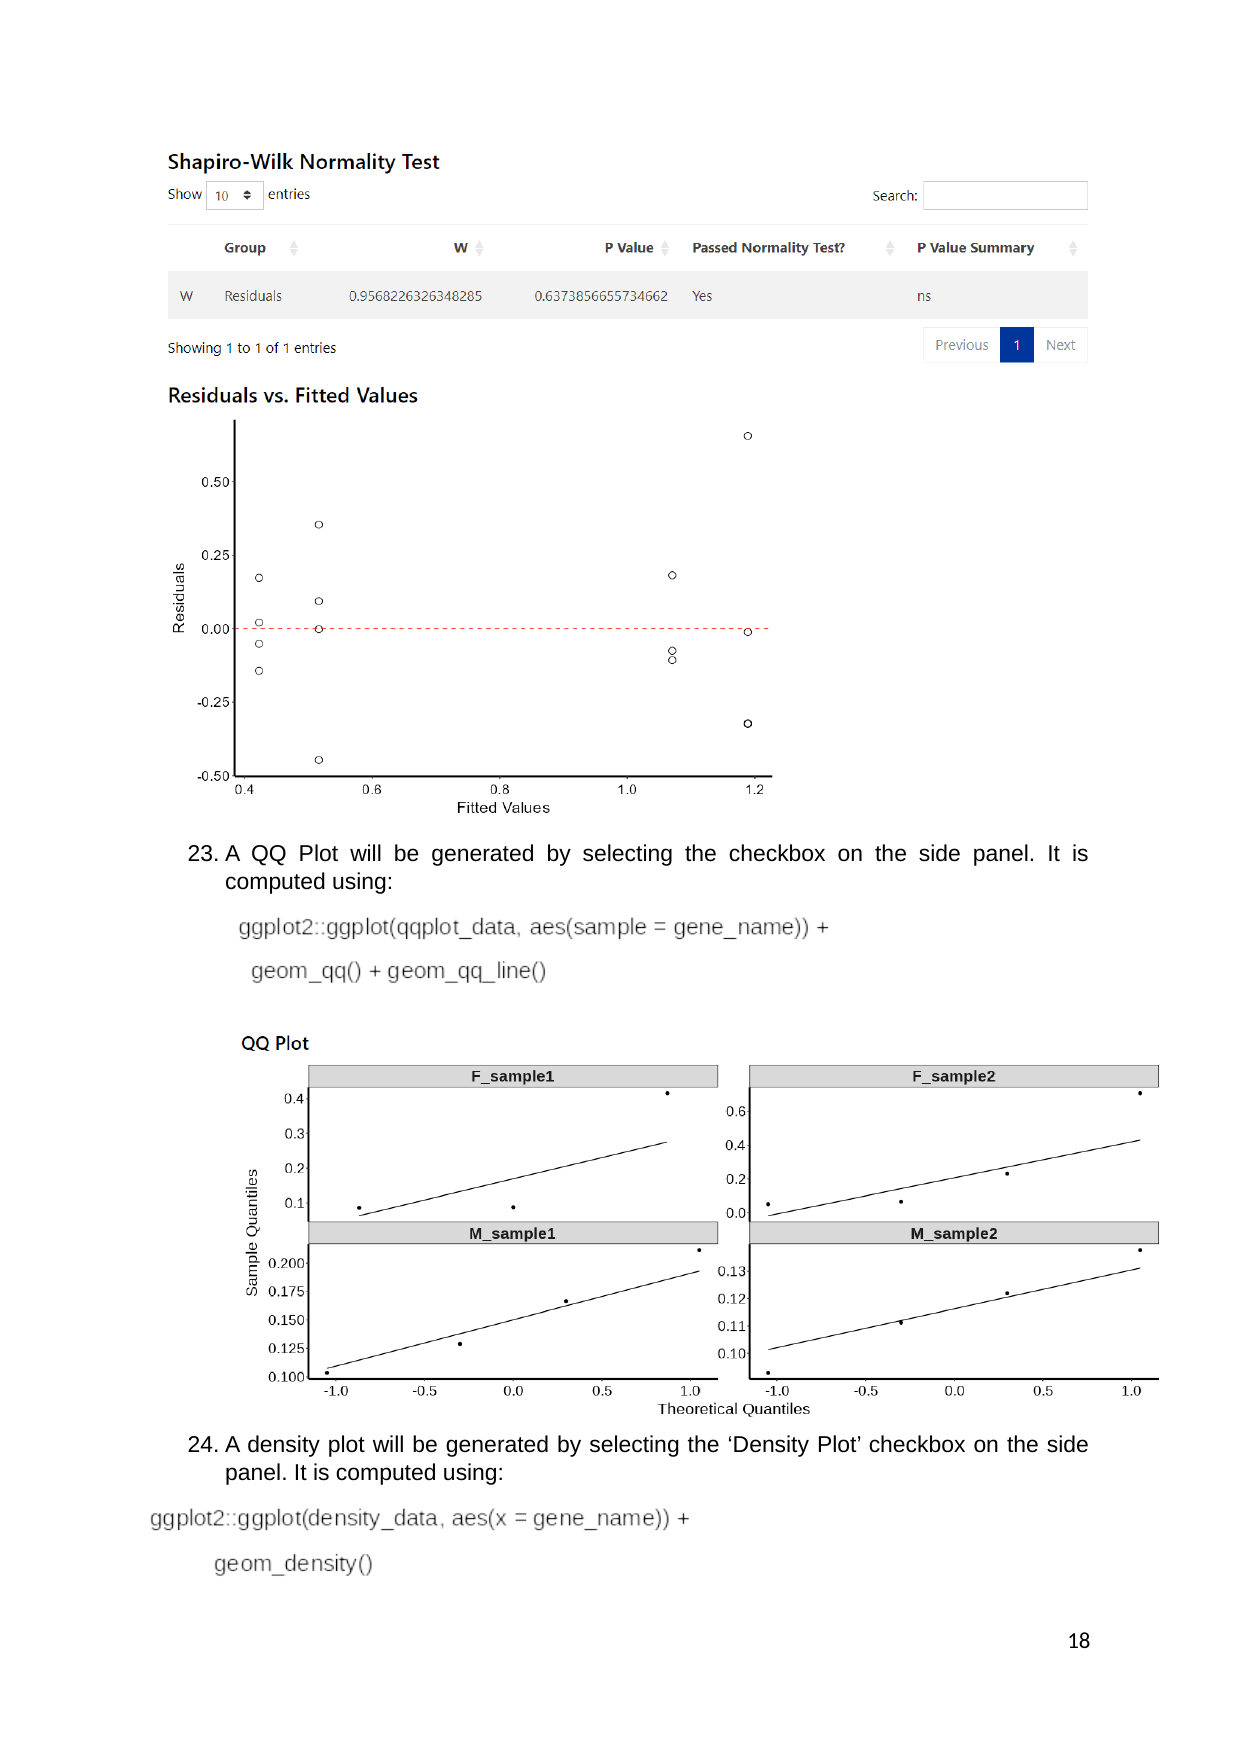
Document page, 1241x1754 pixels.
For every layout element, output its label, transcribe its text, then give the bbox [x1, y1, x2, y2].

list A QQ Plot will be generated by selecting the checkbox on the side panel. It is computed using: [187, 840, 1090, 894]
list A density plot will be generated by selecting the ‘Density Plot’ checkbox on the side panel. It is computed using: [187, 1431, 1090, 1485]
picture [150, 150, 1091, 821]
picture [225, 1020, 1166, 1429]
